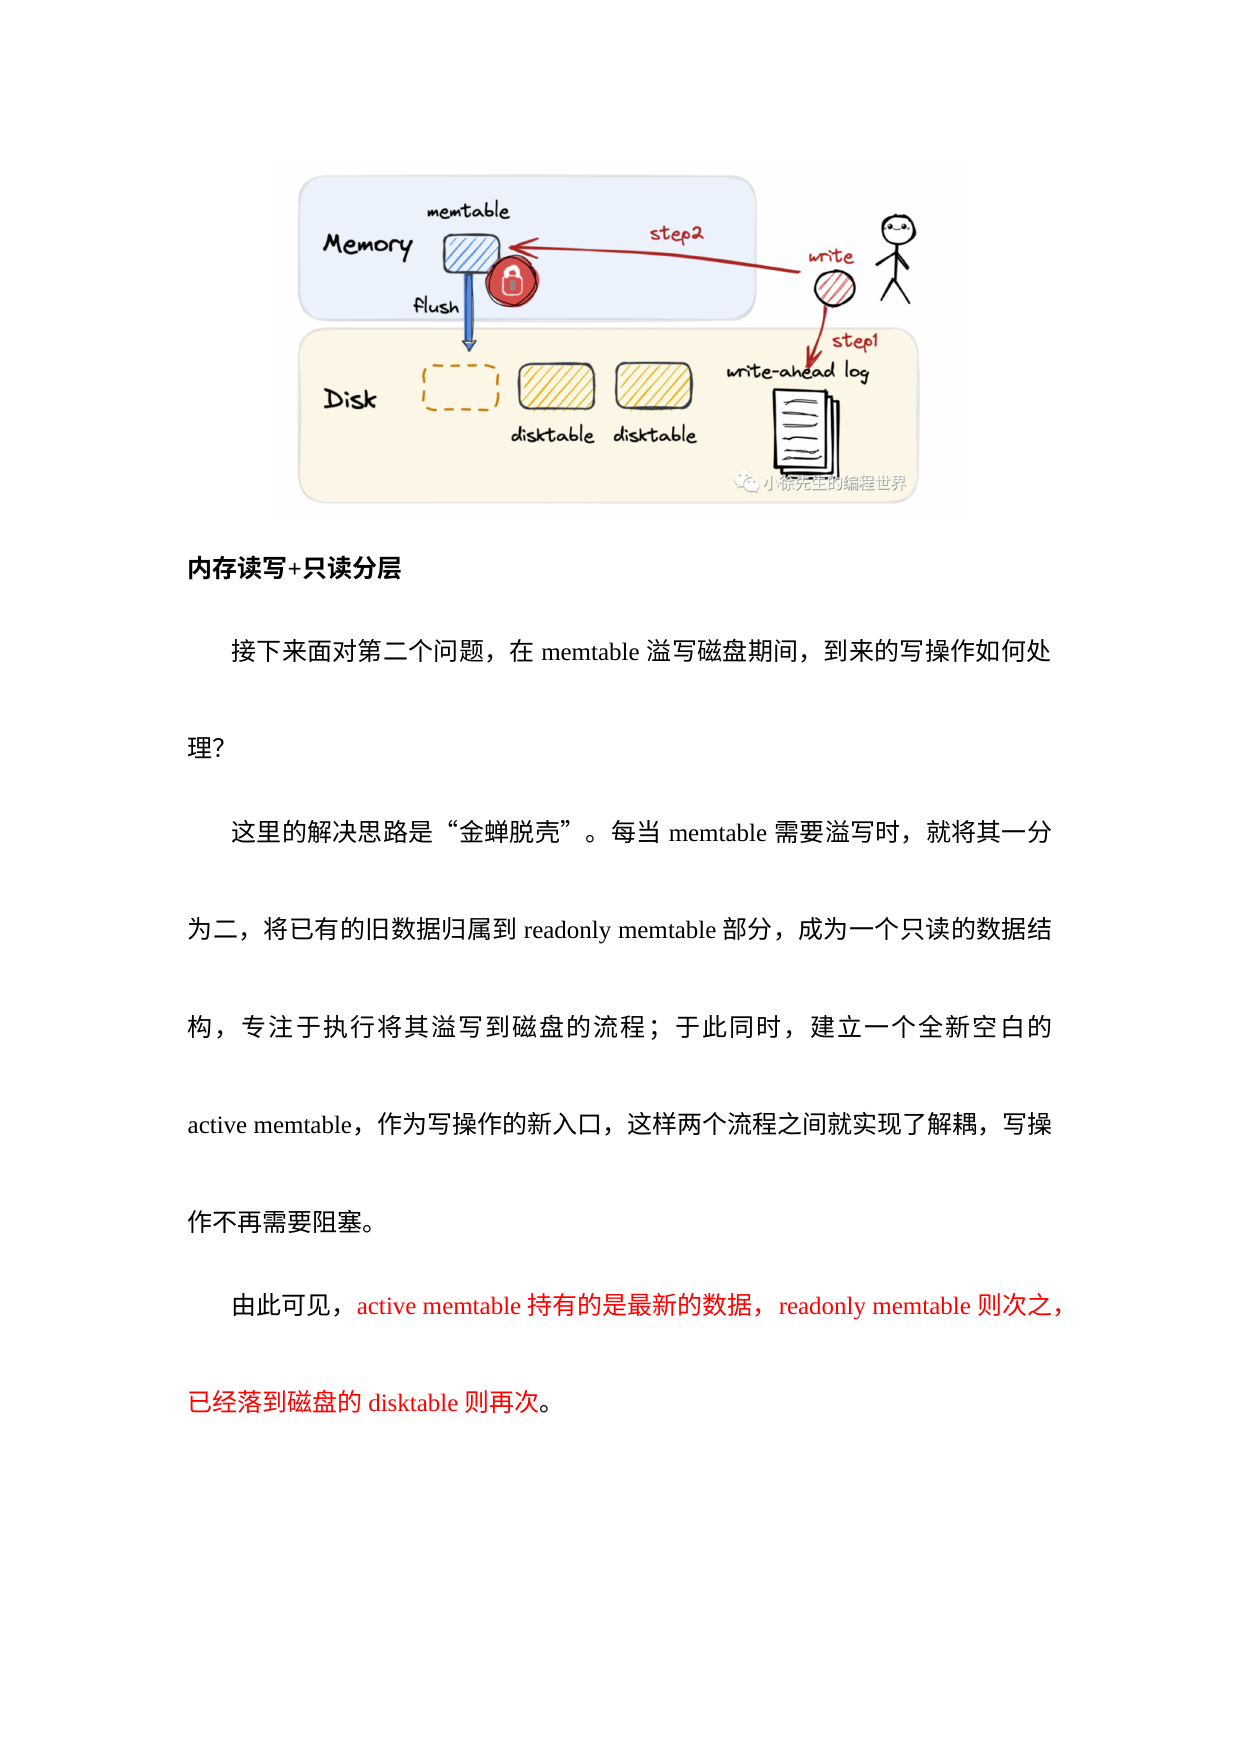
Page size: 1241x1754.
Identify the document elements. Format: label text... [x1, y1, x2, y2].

text 接下来面对第二个问题，在memtable 溢写磁盘期间，到来的写操作如何处理？ [187, 617, 1053, 779]
text 由此可见，active memtable 持有的是最新的数据，readonly memtable 则次之，已经落到磁盘的 disktable 则再次。 [187, 1271, 1053, 1433]
subtitle 内存读写+只读分层 [187, 534, 1053, 599]
text 这里的解决思路是“金蝉脱壳”。每当 memtable 需要溢写时，就将其一分为二，将已有的旧数据归属到readonly memtable部分，成为一个只读的数据结构，专注于执行将其溢写到磁盘的流程；于此同时，建立一个全新空白的 active memtable，作为写操作的新入口，这样两个流程之间就实现了解耦，写操作不再需要阻塞。 [187, 798, 1053, 1253]
picture [271, 162, 970, 515]
